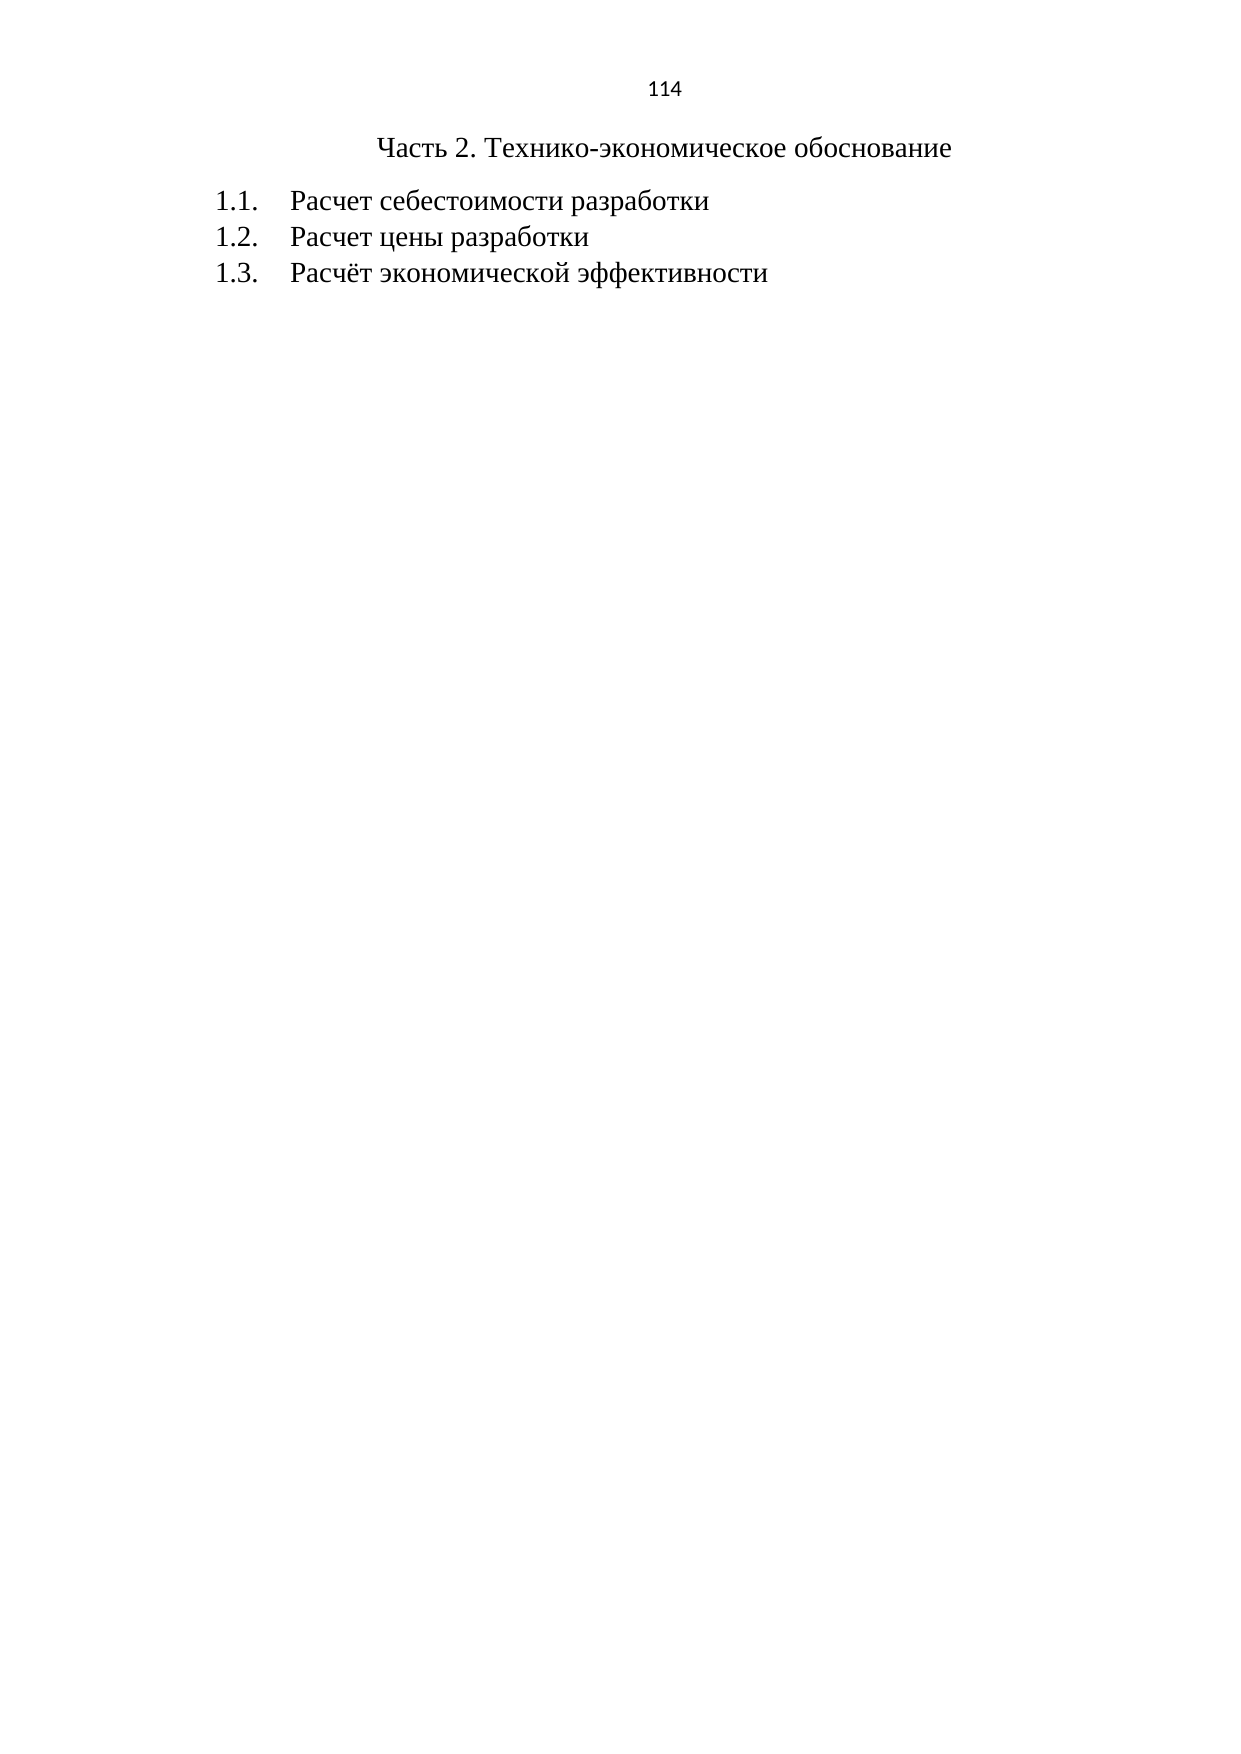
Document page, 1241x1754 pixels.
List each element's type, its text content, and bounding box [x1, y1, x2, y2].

list Расчёт экономической эффективности [215, 255, 1152, 288]
text Часть 2. Технико-экономическое обоснование [177, 130, 1152, 163]
list Расчет цены разработки [215, 219, 1152, 252]
list Расчет себестоимости разработки [215, 183, 1152, 216]
